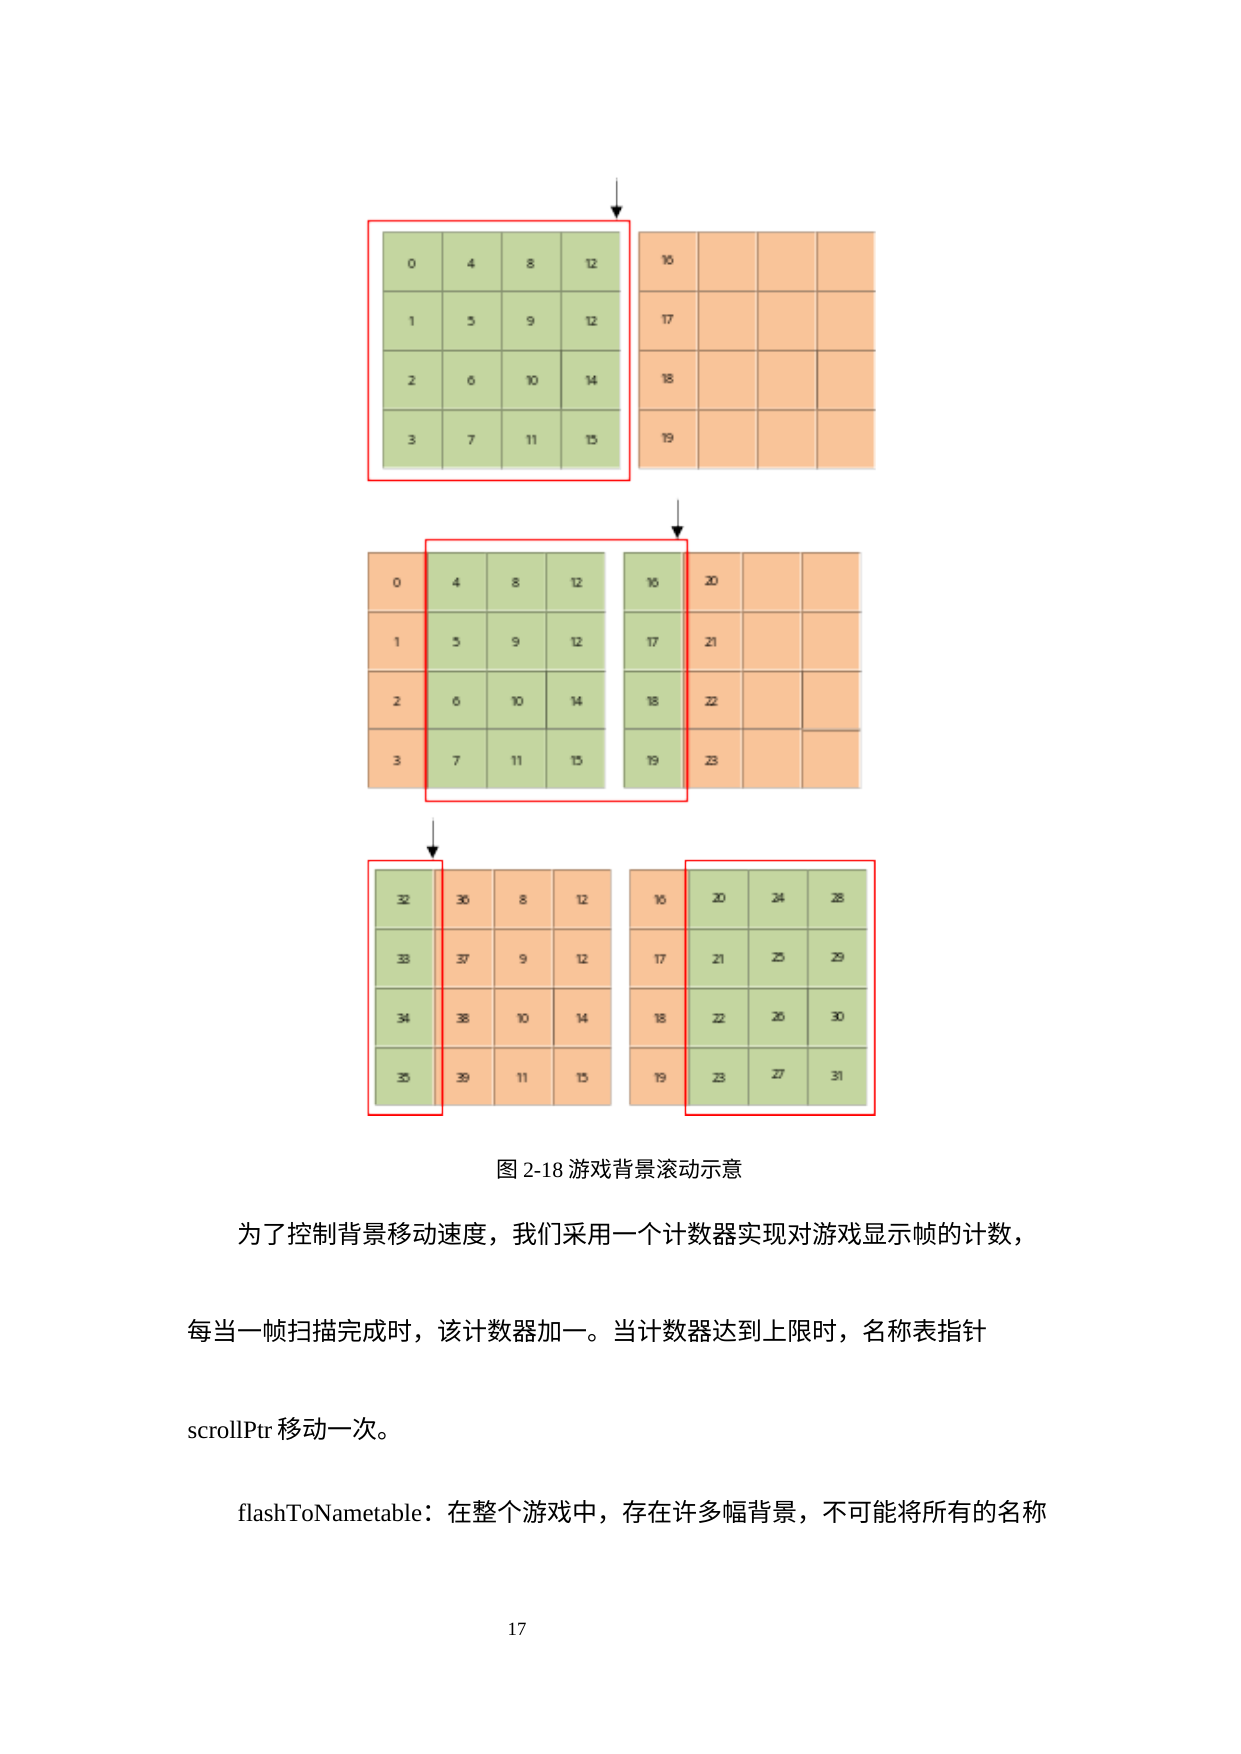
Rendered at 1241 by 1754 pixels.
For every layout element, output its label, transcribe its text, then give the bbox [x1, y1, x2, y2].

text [187, 1478, 1053, 1543]
text 为了控制背景移动速度，我们采用一个计数器实现对游戏显示帧的计数，每当一帧扫描完成时，该计数器加一。当计数器达到上限时，名称表指针scrollPtr移动一次。 [187, 1200, 1053, 1460]
text 图2-18 游戏背景滚动示意 [187, 1151, 1053, 1184]
